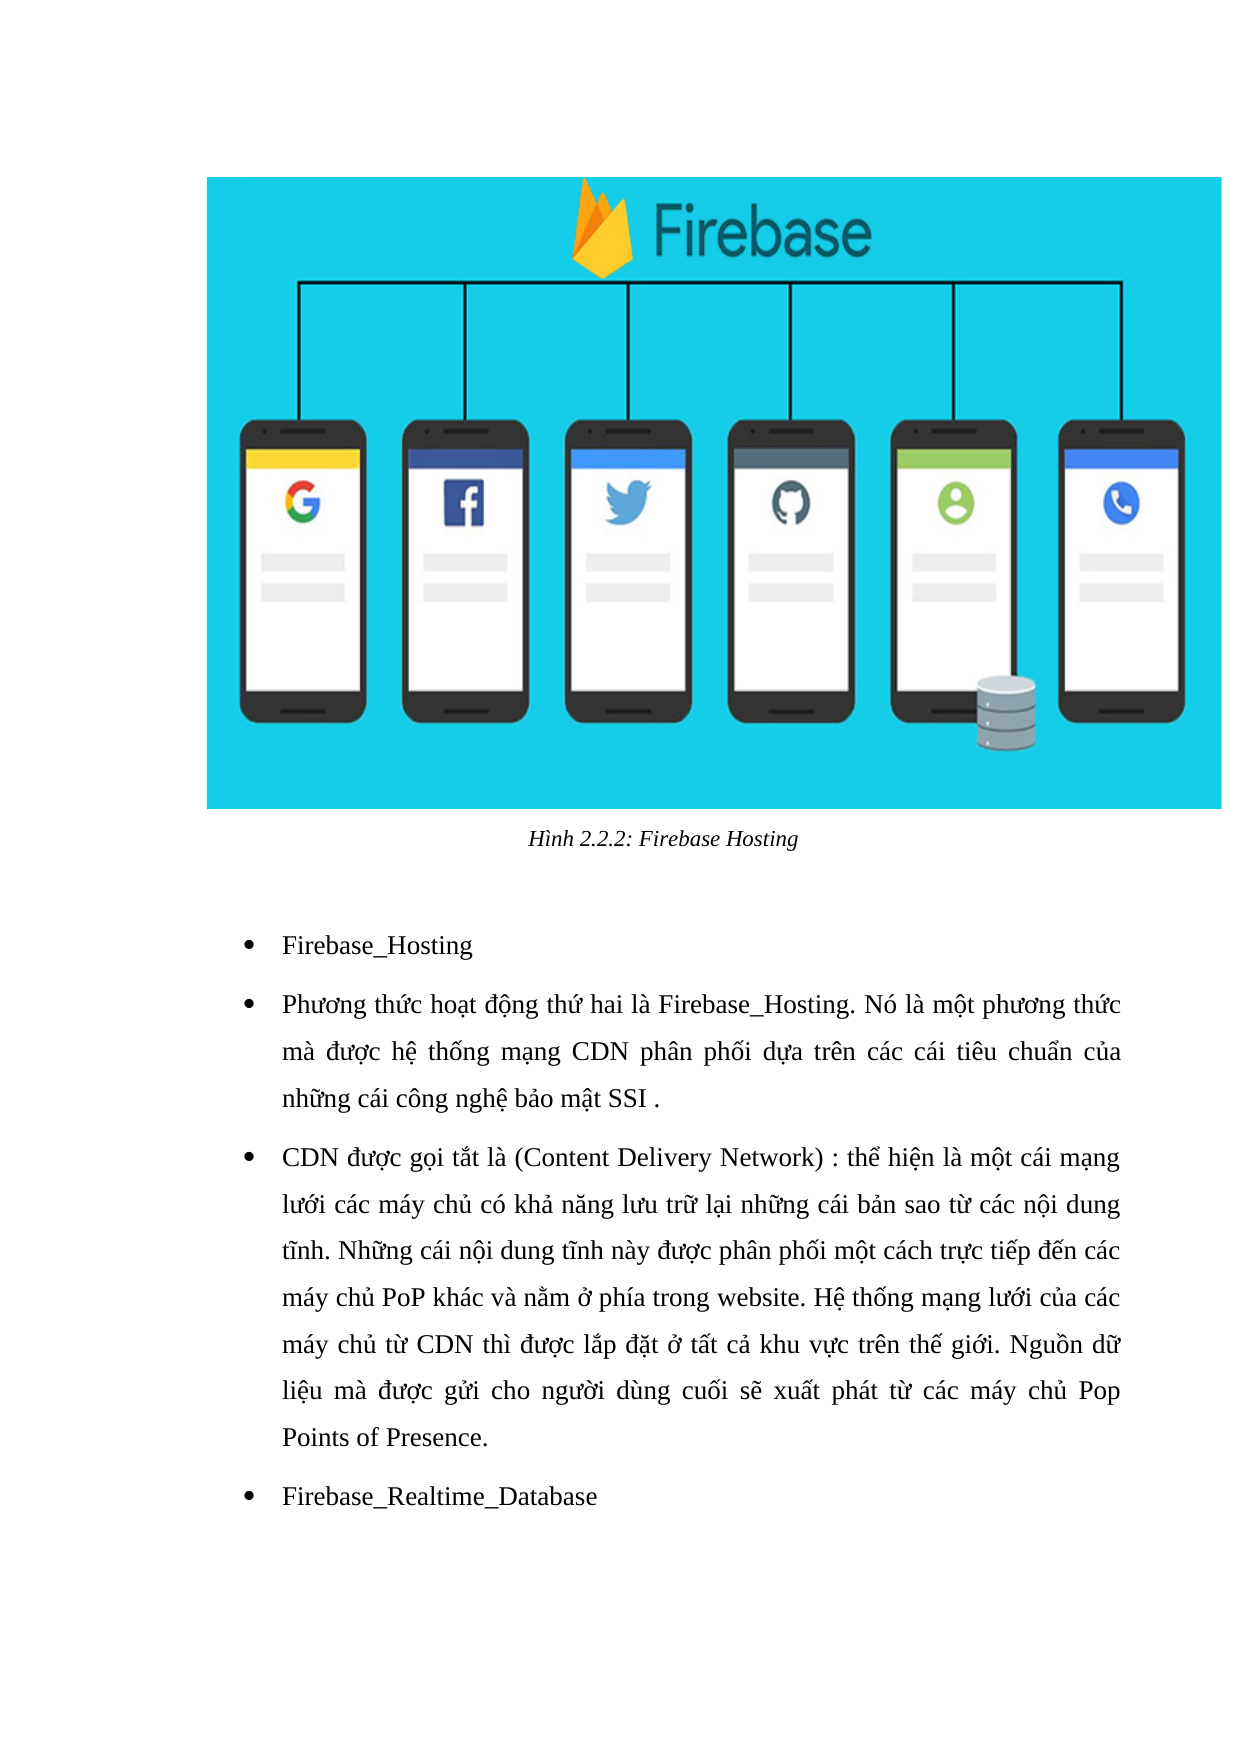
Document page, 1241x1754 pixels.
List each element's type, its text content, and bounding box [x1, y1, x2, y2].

list Phương thức hoạt động thứ hai là Firebase_Hosting. Nó là một phương thức mà được hệ thống mạng CDN phân phối dựa trên các cái tiêu chuẩn của những cái công nghệ bảo mật SSI . [244, 988, 1122, 1113]
list CDN được gọi tắt là (Content Delivery Network) : thể hiện là một cái mạng lưới các máy chủ có khả năng lưu trữ lại những cái bản sao từ các nội dung tĩnh. Những cái nội dung tĩnh này được phân phối một cách trực tiếp đến các máy chủ PoP khác và nằm ở phía trong website. Hệ thống mạng lưới của các máy chủ từ CDN thì được lắp đặt ở tất cả khu vực trên thế giới. Nguồn dữ liệu mà được gửi cho người dùng cuối sẽ xuất phát từ các máy chủ Pop Points of Presence. [244, 1141, 1122, 1452]
text Hình 2.2.2: Firebase Hosting [207, 826, 1122, 852]
picture [206, 177, 1222, 809]
list Firebase_Realtime_Database [244, 1480, 1122, 1511]
list Firebase_Hosting [244, 929, 1122, 960]
